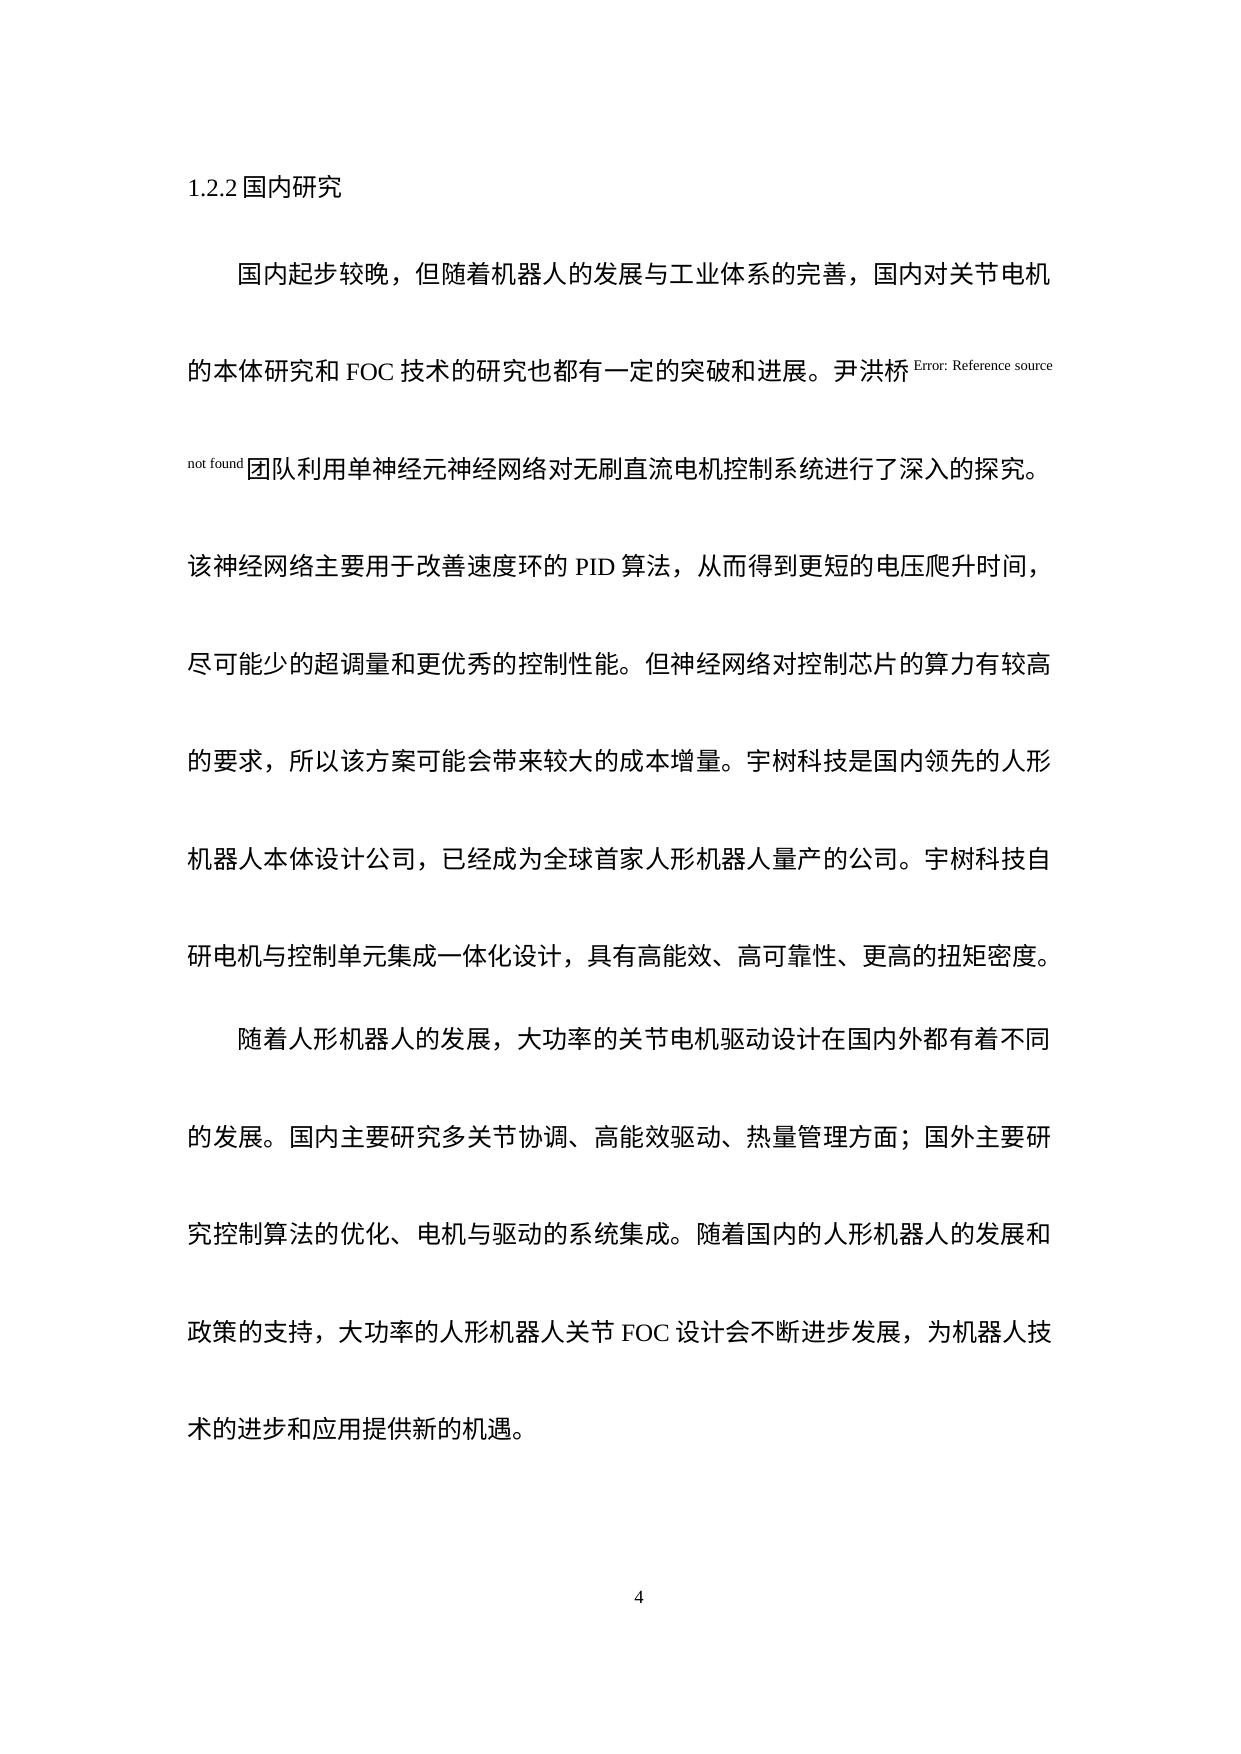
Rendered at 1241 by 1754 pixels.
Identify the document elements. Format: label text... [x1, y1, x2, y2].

text 随着人形机器人的发展，大功率的关节电机驱动设计在国内外都有着不同的发展。国内主要研究多关节协调、高能效驱动、热量管理方面；国外主要研究控制算法的优化、电机与驱动的系统集成。随着国内的人形机器人的发展和政策的支持，大功率的人形机器人关节FOC设计会不断进步发展，为机器人技术的进步和应用提供新的机遇。 [187, 1005, 1053, 1460]
subtitle 1.2.2国内研究 [187, 153, 1053, 218]
